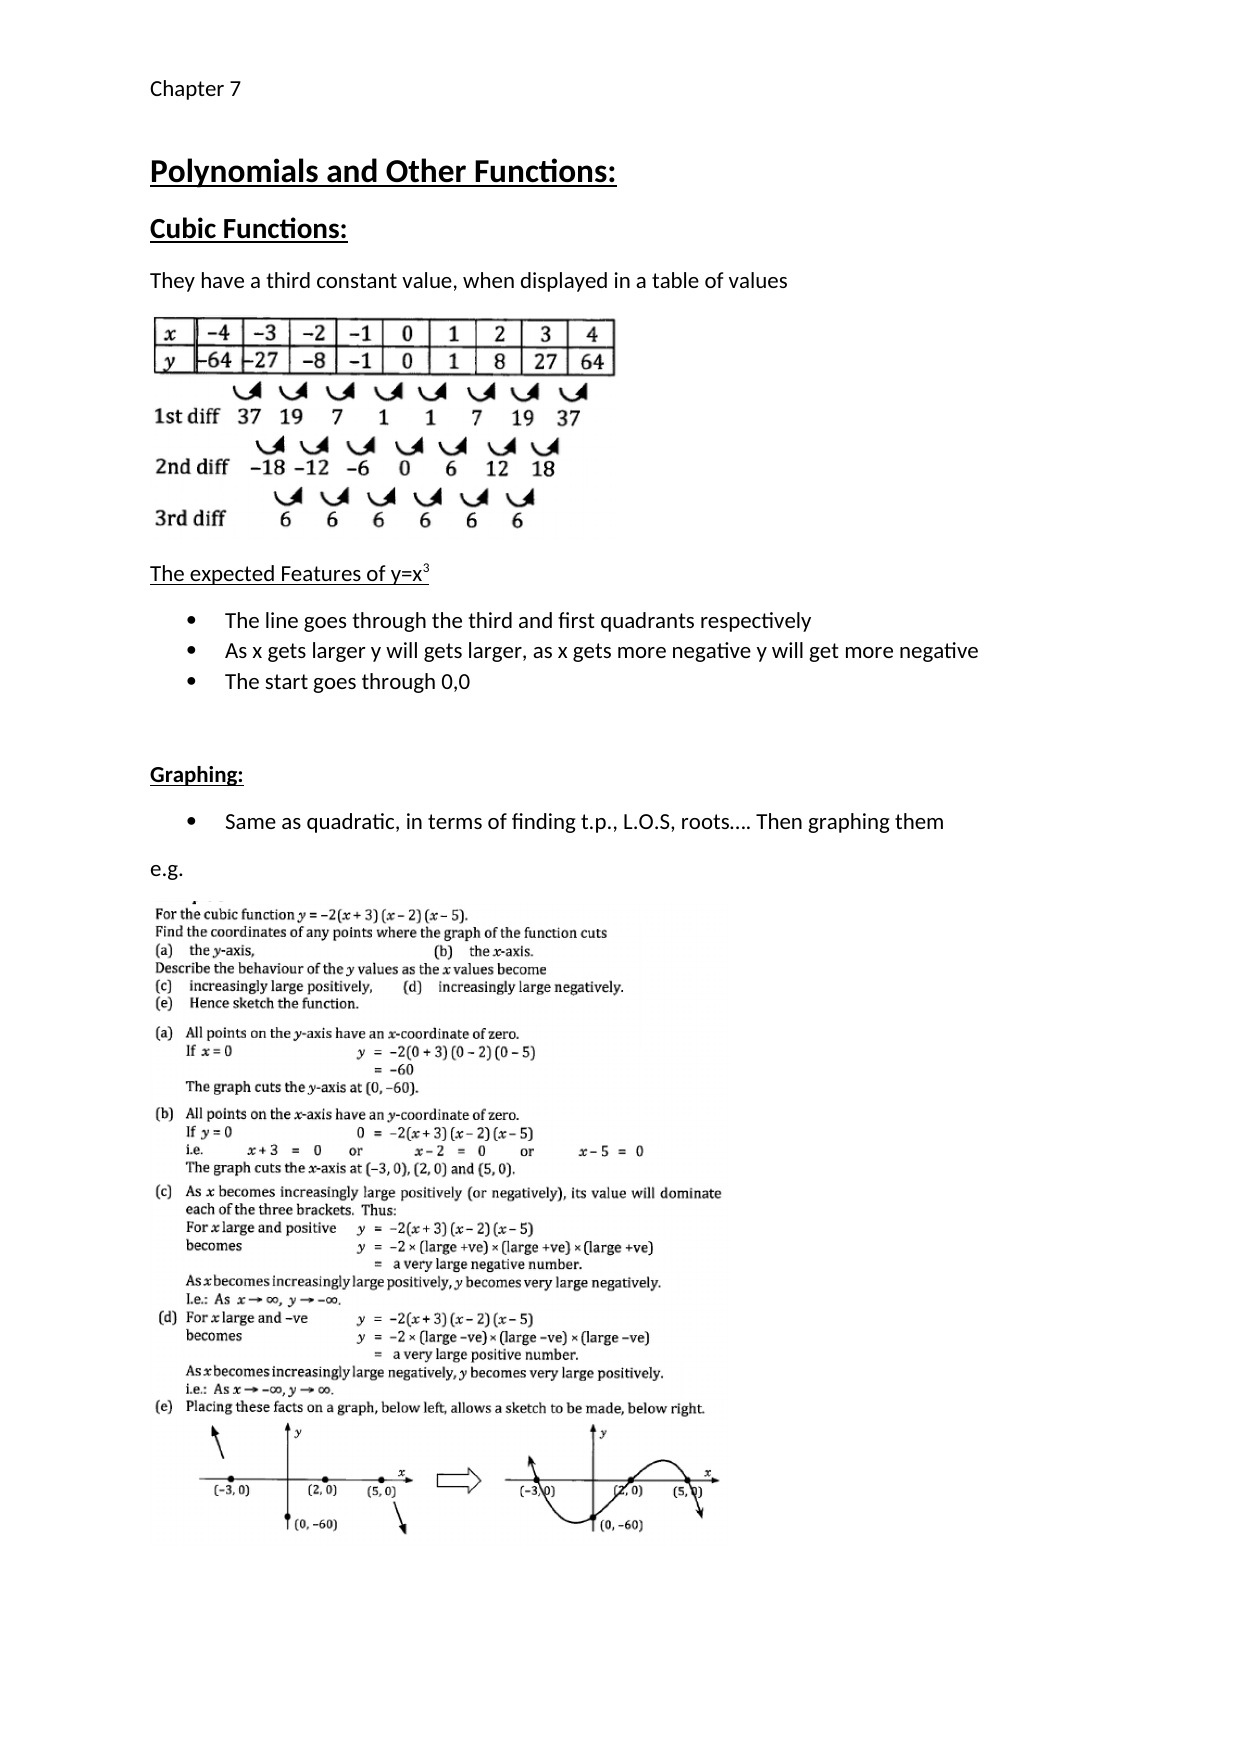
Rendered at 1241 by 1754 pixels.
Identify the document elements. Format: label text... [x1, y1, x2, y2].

text Polynomials and Other Functions: [150, 150, 1090, 191]
text They have a third constant value, when displayed in a table of values [150, 266, 1090, 294]
text Graphing: [150, 761, 1090, 789]
text Cubic Functions: [150, 211, 1090, 246]
list As x gets larger y will gets larger, as x gets more negative y will get more negative [187, 637, 1090, 665]
text The expected Features of y=x3 [150, 559, 1090, 588]
list The start goes through 0,0 [187, 667, 1090, 695]
picture [150, 312, 621, 541]
picture [150, 901, 732, 1547]
list Same as quadratic, in terms of finding t.p., L.O.S, roots…. Then graphing them [187, 807, 1090, 836]
list The line goes through the third and first quadrants respectively [187, 606, 1090, 634]
text e.g. [150, 854, 1090, 882]
